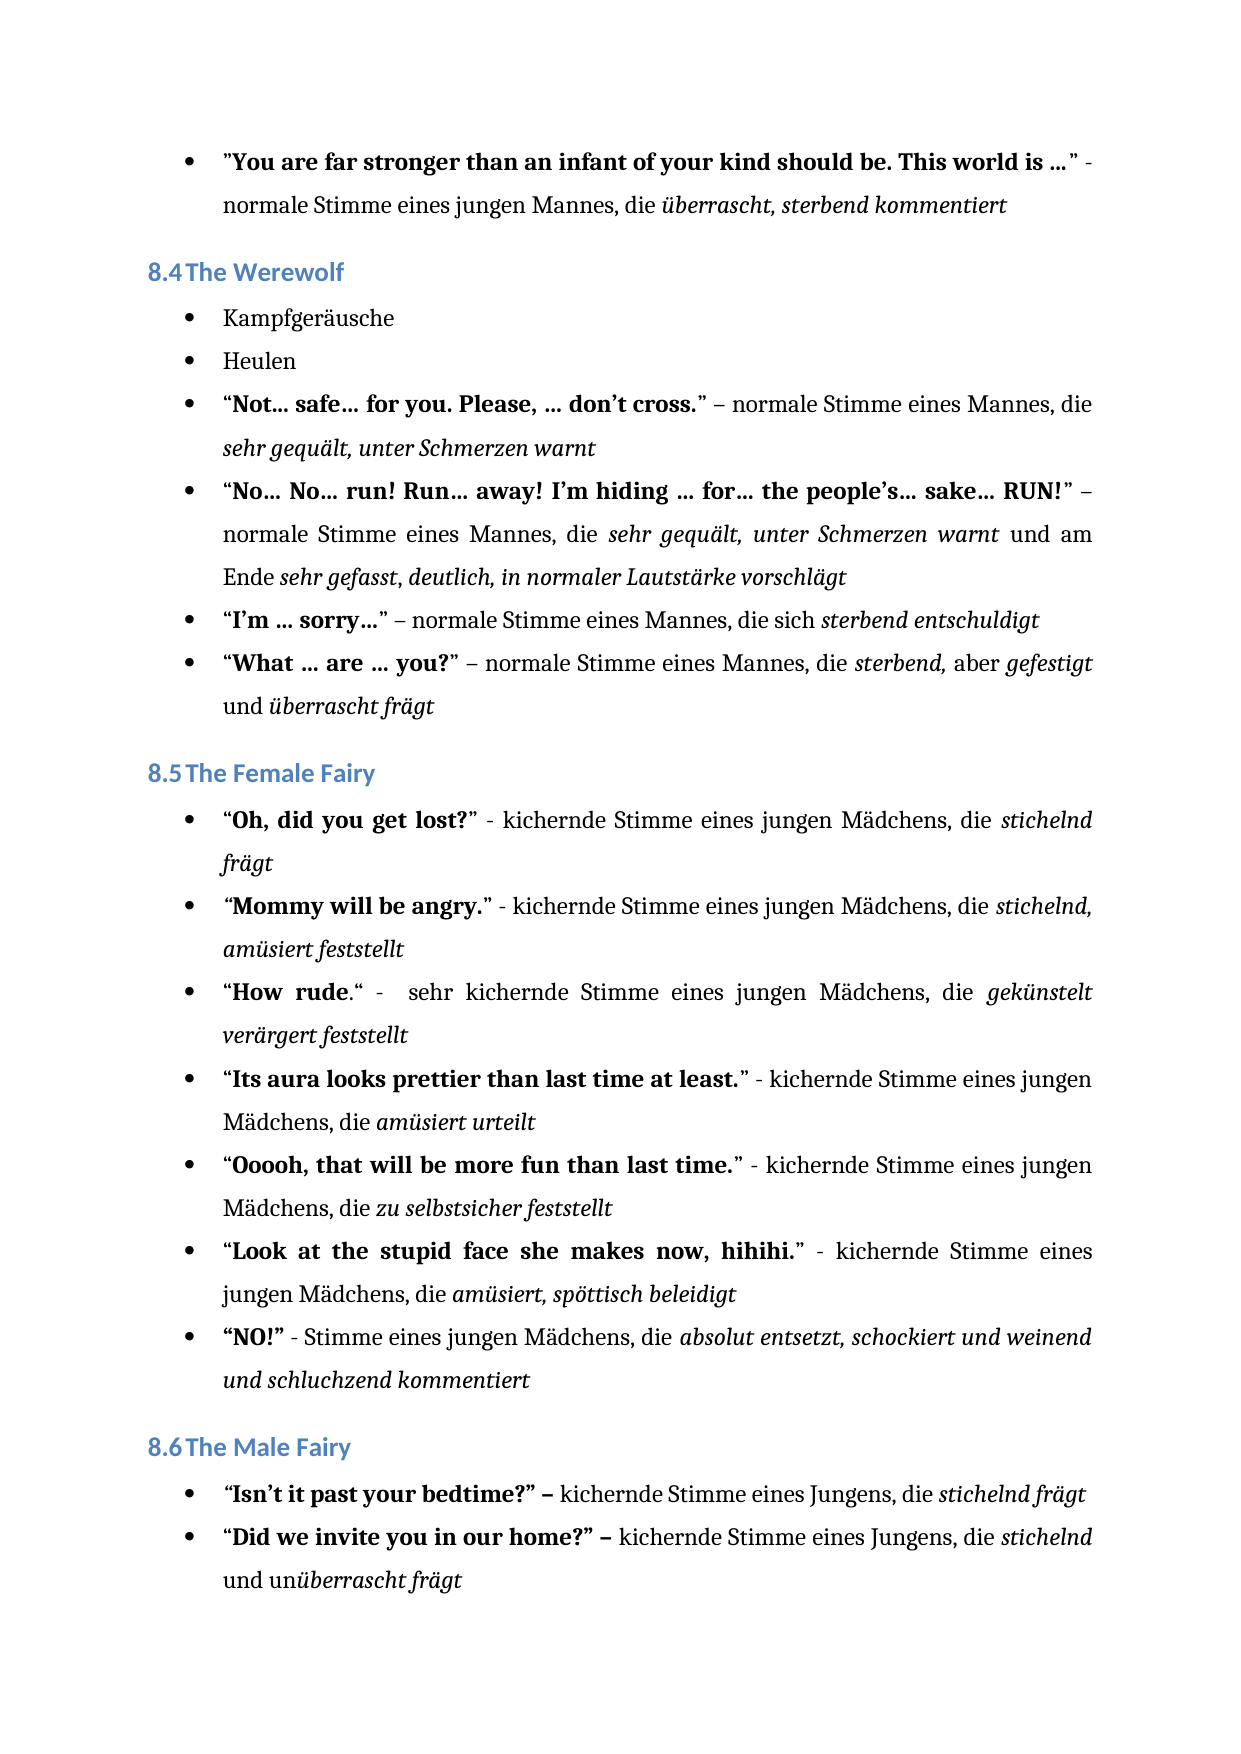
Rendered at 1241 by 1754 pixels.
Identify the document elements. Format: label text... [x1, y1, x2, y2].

list ”You are far stronger than an infant of your kind should be. This world is ...” - normale Stimme eines jungen Mannes, die überrascht, sterbend kommentiert [185, 148, 1093, 219]
subtitle The Female Fairy [148, 756, 1093, 789]
subtitle The Werewolf [148, 255, 1093, 288]
list “Not... safe… for you. Please, … don’t cross.” – normale Stimme eines Mannes, die sehr gequält, unter Schmerzen warnt [185, 390, 1093, 462]
subtitle The Male Fairy [148, 1430, 1093, 1463]
list “No… No… run! Run… away! I’m hiding … for… the people’s… sake… RUN!” – normale Stimme eines Mannes, die sehr gequält, unter Schmerzen warnt und am Ende sehr gefasst, deutlich, in normaler Lautstärke vorschlägt [185, 477, 1093, 592]
list “What … are … you?” – normale Stimme eines Mannes, die sterbend, aber gefestigt und überrascht frägt [185, 649, 1093, 721]
list Heulen [185, 347, 1093, 376]
list “How rude.“ - sehr kichernde Stimme eines jungen Mädchens, die gekünstelt verärgert feststellt [185, 978, 1093, 1050]
list “Look at the stupid face she makes now, hihihi.” - kichernde Stimme eines jungen Mädchens, die amüsiert, spöttisch beleidigt [185, 1237, 1093, 1309]
list “Mommy will be angry.” - kichernde Stimme eines jungen Mädchens, die stichelnd, amüsiert feststellt [185, 892, 1093, 964]
list “Isn’t it past your bedtime?” – kichernde Stimme eines Jungens, die stichelnd frägt [185, 1480, 1093, 1508]
list “Oh, did you get lost?” - kichernde Stimme eines jungen Mädchens, die stichelnd frägt [185, 806, 1093, 878]
list “NO!” - Stimme eines jungen Mädchens, die absolut entsetzt, schockiert und weinend und schluchzend kommentiert [185, 1323, 1093, 1395]
list “Its aura looks prettier than last time at least.” - kichernde Stimme eines jungen Mädchens, die amüsiert urteilt [185, 1064, 1093, 1136]
list Kampfgeräusche [185, 304, 1093, 333]
list “Ooooh, that will be more fun than last time.” - kichernde Stimme eines jungen Mädchens, die zu selbstsicher feststellt [185, 1151, 1093, 1223]
list “I’m … sorry…” – normale Stimme eines Mannes, die sich sterbend entschuldigt [185, 606, 1093, 635]
list “Did we invite you in our home?” – kichernde Stimme eines Jungens, die stichelnd und unüberrascht frägt [185, 1523, 1093, 1595]
